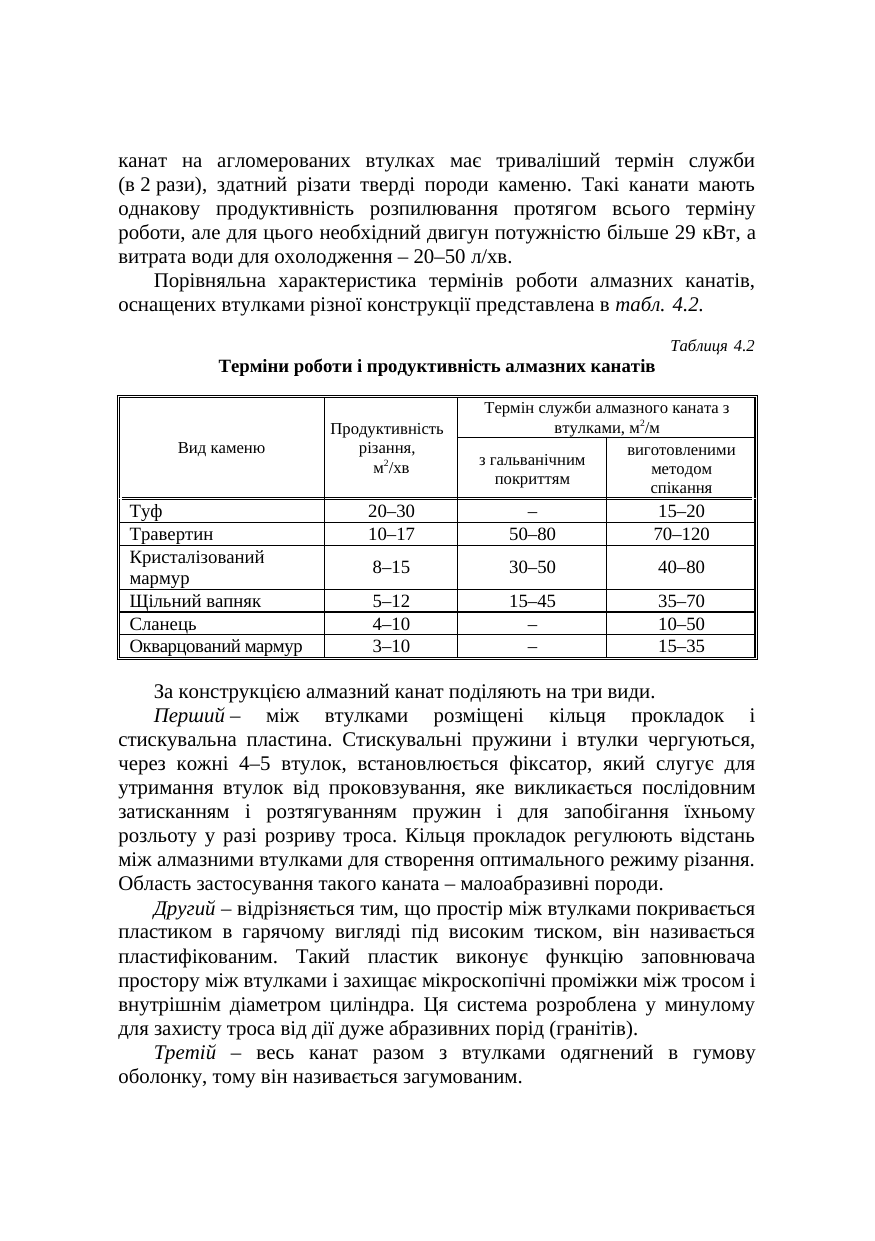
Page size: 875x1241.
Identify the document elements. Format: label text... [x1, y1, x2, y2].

text Третій – весь канат разом з втулками одягнений в гумову оболонку, тому він називається загумованим. [118, 1040, 756, 1088]
table_cell Щільний вапняк [120, 590, 324, 611]
table_cell 30–50 [458, 546, 606, 589]
table_cell з гальванічним покриттям [458, 438, 606, 497]
table_cell Кристалізований мармур [120, 546, 324, 589]
table_header Продуктивність різання, м2/хв [325, 398, 457, 497]
table_cell – [458, 500, 606, 522]
table_cell – [458, 613, 606, 634]
table_cell 10–50 [607, 613, 754, 634]
table_cell 3–10 [325, 635, 457, 657]
table_cell 15–45 [458, 590, 606, 611]
text Терміни роботи і продуктивність алмазних канатів [118, 354, 756, 376]
table_cell – [458, 635, 606, 657]
table_cell Туф [118, 497, 324, 522]
table_header Термін служби алмазного каната з втулками, м2/м [458, 398, 754, 437]
table_cell 70–120 [607, 523, 754, 544]
table_cell 8–15 [325, 546, 457, 589]
table_cell Окварцований мармур [120, 635, 324, 657]
table_cell 40–80 [607, 546, 754, 589]
table_cell 50–80 [458, 523, 606, 544]
table_header Вид каменю [120, 398, 324, 497]
text Перший – між втулками розміщені кільця прокладок і стискувальна пластина. Стискувальні пружини і втулки чергуються, через кожні 4–5 втулок, встановлюється фіксатор, який слугує для утримання втулок від проковзування, яке викликається послідовним затисканням і розтягуванням пружин і для запобігання їхньому розльоту у разі розриву троса. Кільця прокладок регулюють відстань між алмазними втулками для створення оптимального режиму різання. Область застосування такого каната – малоабразивні породи. [118, 703, 756, 895]
table_cell 20–30 [325, 500, 457, 522]
text Порівняльна характеристика термінів роботи алмазних канатів, оснащених втулками різної конструкції представлена в табл. 4.2. [118, 268, 756, 316]
table_cell Травертин [120, 523, 324, 544]
table_cell Сланець [120, 613, 324, 634]
text Другий – відрізняється тим, що простір між втулками покривається пластиком в гарячому вигляді під високим тиском, він називається пластифікованим. Такий пластик виконує функцію заповнювача простору між втулками і захищає мікроскопічні проміжки між тросом і внутрішнім діаметром циліндра. Ця система розроблена у минулому для захисту троса від дії дуже абразивних порід (гранітів). [118, 895, 756, 1040]
table_cell 35–70 [607, 590, 754, 611]
table_cell 10–17 [325, 523, 457, 544]
table_cell 5–12 [325, 590, 457, 611]
text Таблиця 4.2 [118, 335, 756, 354]
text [118, 148, 756, 268]
text За конструкцією алмазний канат поділяють на три види. [118, 679, 756, 703]
table_cell 15–20 [607, 497, 756, 522]
table_cell виготовленими методом спікання [607, 438, 754, 497]
table_cell 15–35 [607, 635, 754, 657]
table_cell 4–10 [325, 613, 457, 634]
